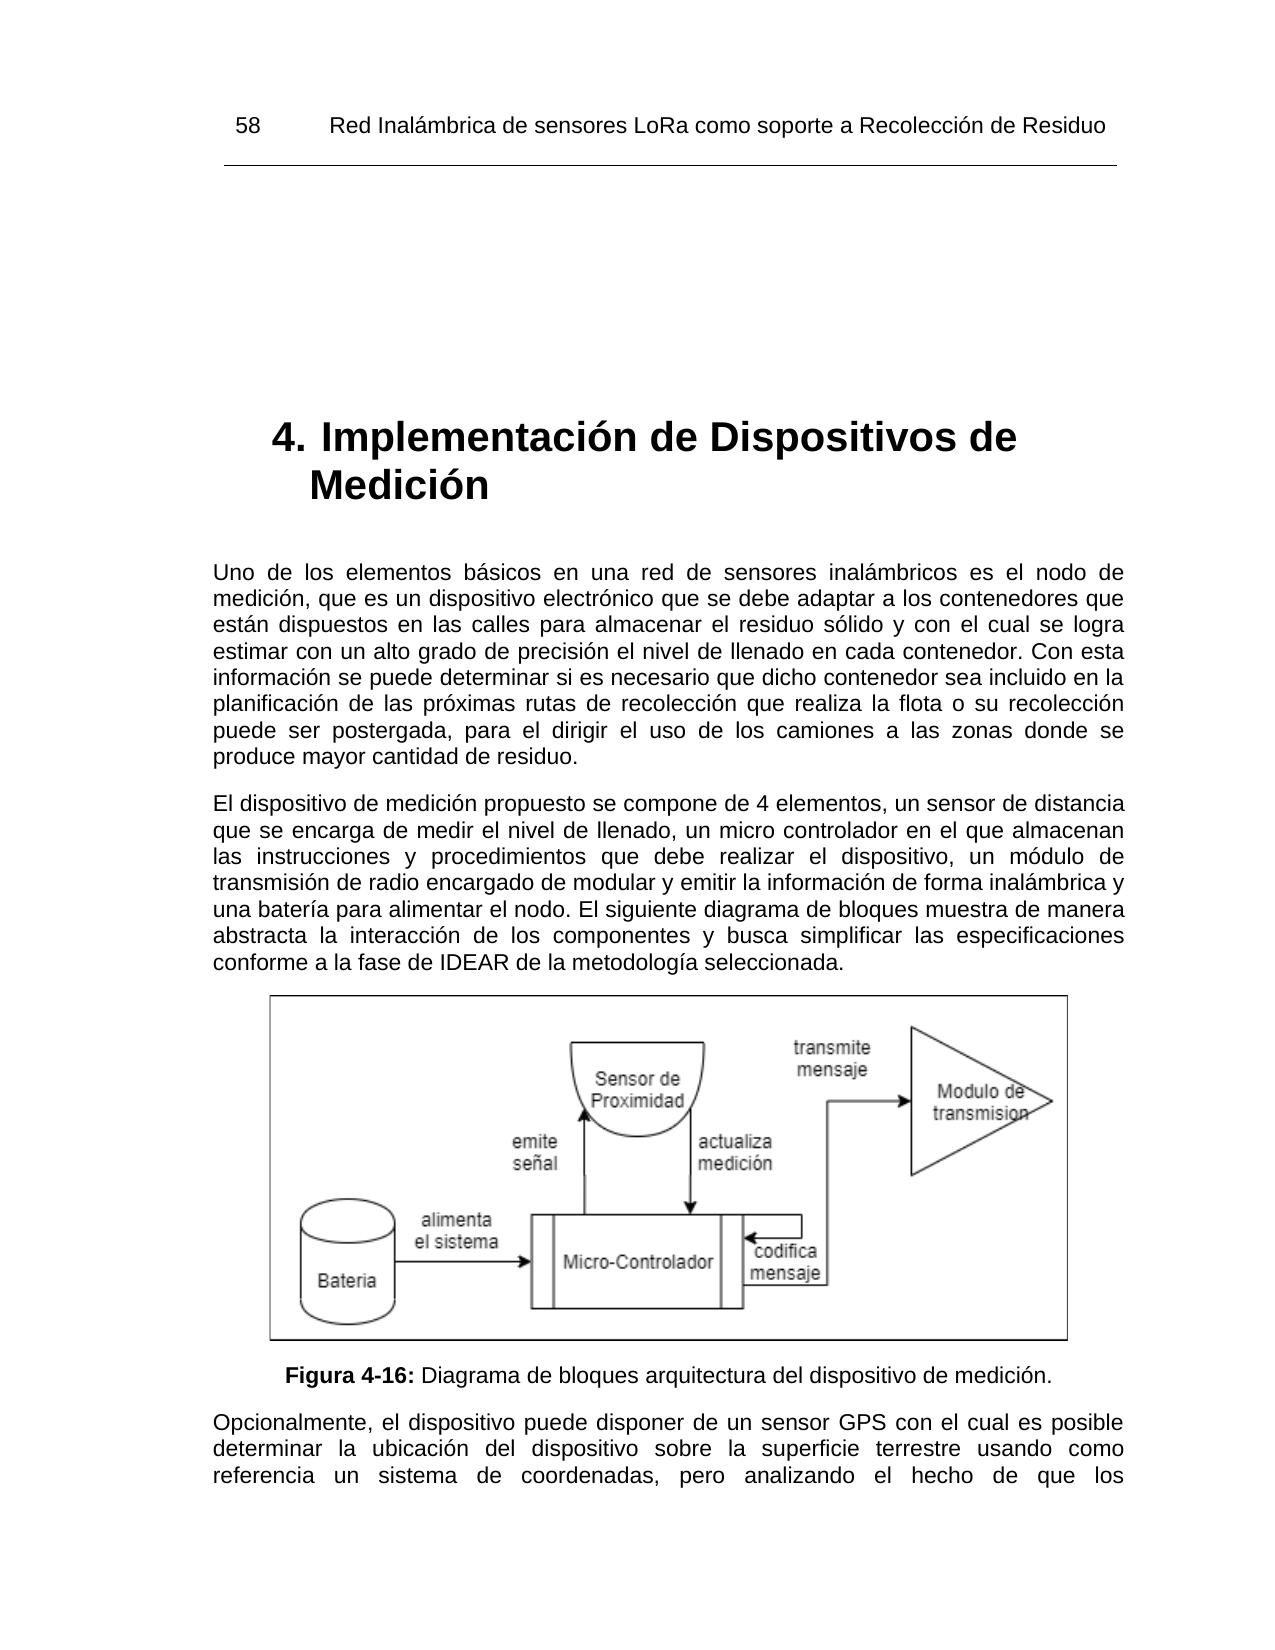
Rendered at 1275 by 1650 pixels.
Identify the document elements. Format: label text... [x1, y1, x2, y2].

text Uno de los elementos básicos en una red de sensores inalámbricos es el nodo de medición, que es un dispositivo electrónico que se debe adaptar a los contenedores que están dispuestos en las calles para almacenar el residuo sólido y con el cual se logra estimar con un alto grado de precisión el nivel de llenado en cada contenedor. Con esta información se puede determinar si es necesario que dicho contenedor sea incluido en la planificación de las próximas rutas de recolección que realiza la flota o su recolección puede ser postergada, para el dirigir el uso de los camiones a las zonas donde se produce mayor cantidad de residuo. [213, 559, 1125, 769]
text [213, 1409, 1125, 1488]
text El dispositivo de medición propuesto se compone de 4 elementos, un sensor de distancia que se encarga de medir el nivel de llenado, un micro controlador en el que almacenan las instrucciones y procedimientos que debe realizar el dispositivo, un módulo de transmisión de radio encargado de modular y emitir la información de forma inalámbrica y una batería para alimentar el nodo. El siguiente diagrama de bloques muestra de manera abstracta la interacción de los componentes y busca simplificar las especificaciones conforme a la fase de IDEAR de la metodología seleccionada. [213, 790, 1125, 975]
picture [269, 995, 1068, 1341]
subtitle Implementación de Dispositivos de Medición [272, 413, 1125, 509]
